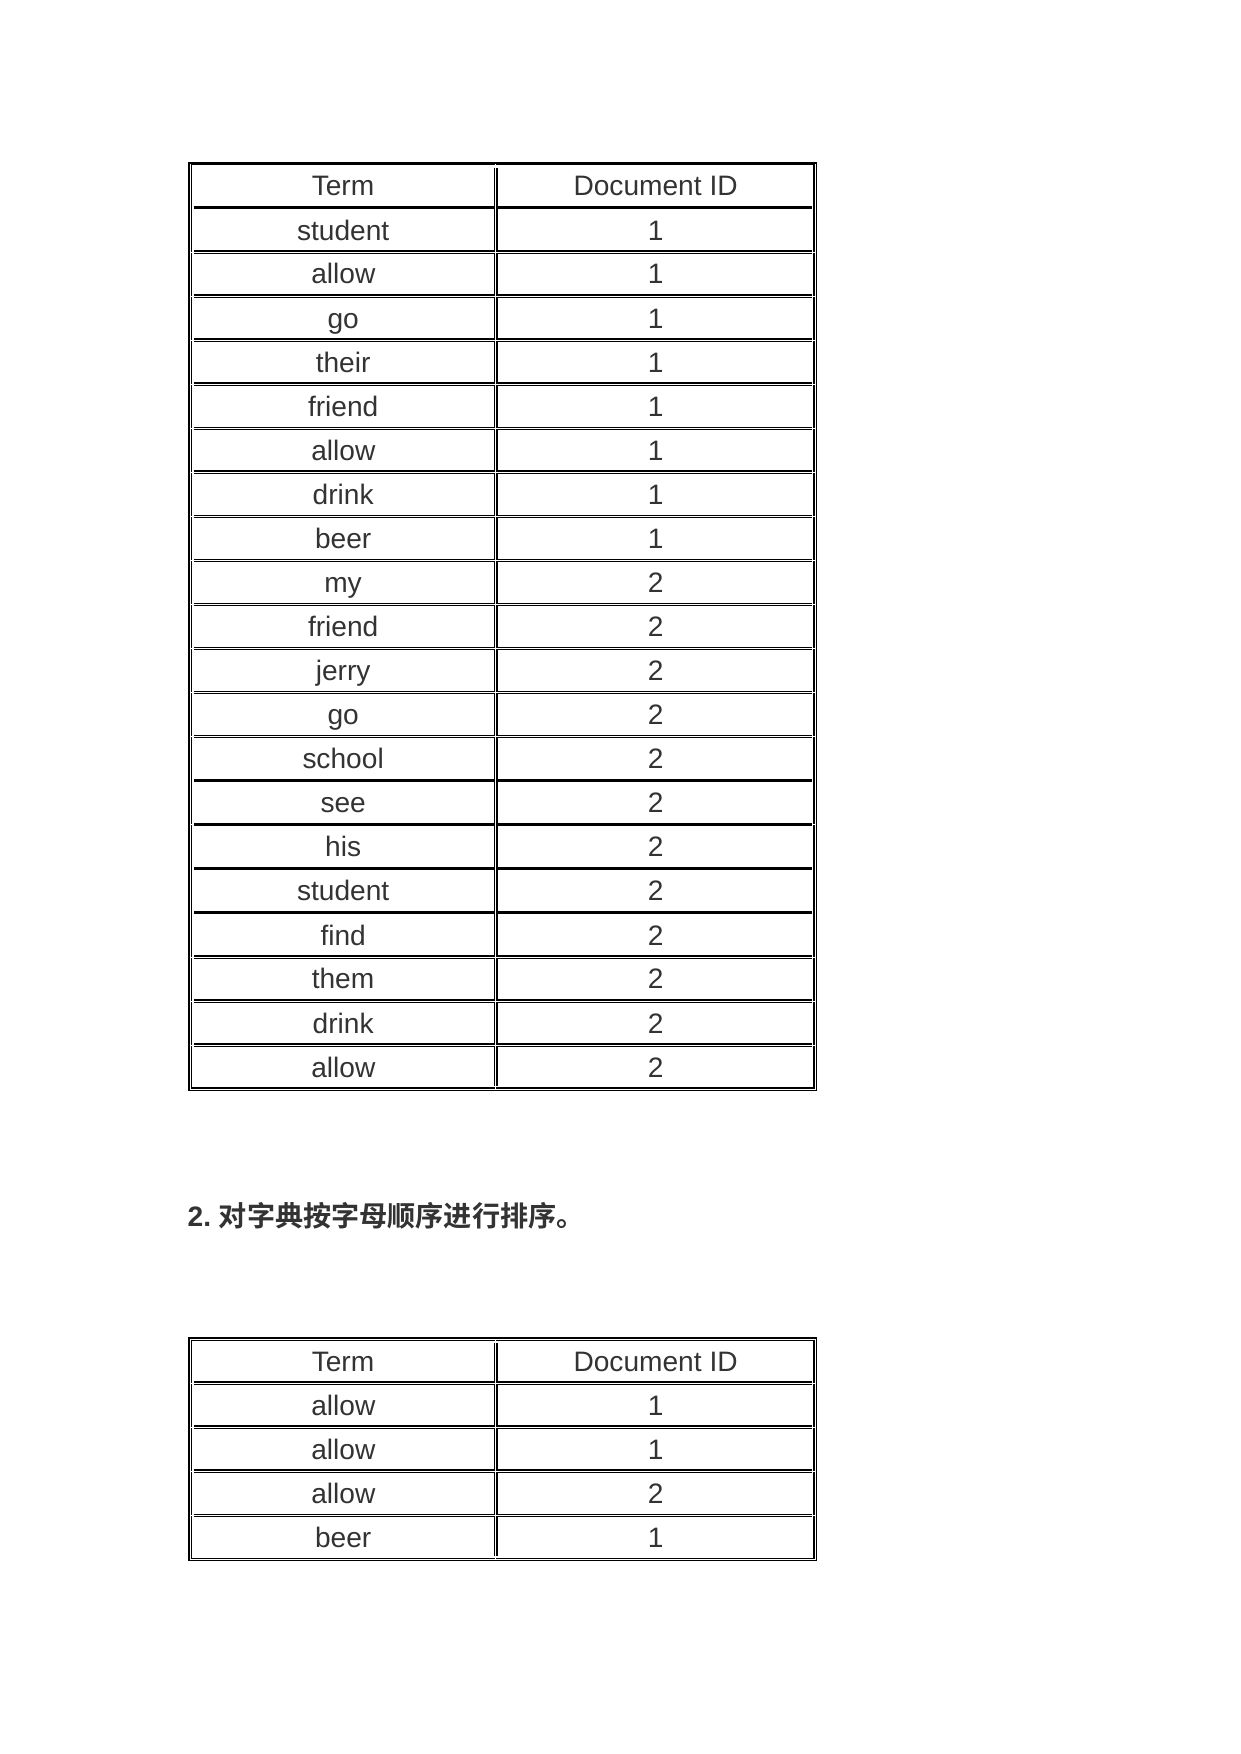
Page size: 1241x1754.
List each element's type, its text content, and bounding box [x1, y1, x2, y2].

table_header Document ID [496, 165, 813, 206]
table_cell student [192, 867, 494, 911]
table_cell allow [192, 1425, 494, 1469]
table_cell 1 [498, 294, 814, 338]
table_cell 1 [498, 470, 814, 514]
table_cell allow [192, 1469, 494, 1513]
table_header Term [192, 1339, 496, 1381]
table_cell their [192, 338, 494, 382]
table_cell find [192, 911, 494, 955]
table_cell go [190, 691, 496, 735]
table_cell 2 [496, 647, 815, 691]
table_cell see [192, 779, 494, 823]
table_cell jerry [190, 647, 496, 691]
table_cell go [192, 294, 494, 338]
table_cell 2 [498, 955, 814, 999]
table_header Document ID [496, 1341, 813, 1381]
table_cell allow [192, 1381, 494, 1425]
table_cell 2 [496, 691, 815, 735]
table_cell 1 [498, 250, 814, 294]
table_cell 1 [498, 515, 814, 558]
table_cell beer [192, 515, 494, 558]
table_cell 1 [498, 1381, 814, 1425]
table_cell 2 [496, 603, 815, 647]
text 2. 对字典按字母顺序进行排序。 [187, 1181, 1053, 1246]
table_cell 2 [498, 823, 815, 867]
table_cell 1 [496, 1514, 814, 1557]
table_cell friend [190, 603, 496, 647]
table_cell 2 [498, 867, 813, 911]
table_cell 2 [498, 1469, 814, 1513]
table_cell 1 [498, 382, 814, 426]
table_cell allow [192, 250, 494, 294]
table_cell 1 [498, 338, 814, 382]
table_cell them [192, 955, 494, 999]
table_cell drink [192, 999, 494, 1043]
table_cell drink [192, 470, 494, 514]
table_cell 2 [498, 779, 813, 823]
table_cell student [192, 206, 494, 250]
table_cell 1 [498, 206, 813, 250]
table_cell friend [192, 382, 494, 426]
table_cell 2 [498, 911, 813, 955]
table_cell 2 [496, 1043, 814, 1087]
table_cell his [190, 823, 494, 867]
table_cell 2 [498, 559, 814, 603]
table_cell 2 [498, 999, 814, 1043]
table_cell my [192, 559, 494, 603]
table_cell beer [192, 1514, 496, 1557]
table_header Term [192, 164, 496, 206]
table_cell 2 [496, 735, 815, 779]
table_cell allow [192, 426, 494, 470]
table_cell 1 [498, 1425, 814, 1469]
table_cell allow [192, 1043, 496, 1087]
table_cell 1 [498, 426, 814, 470]
table_cell school [190, 735, 496, 779]
